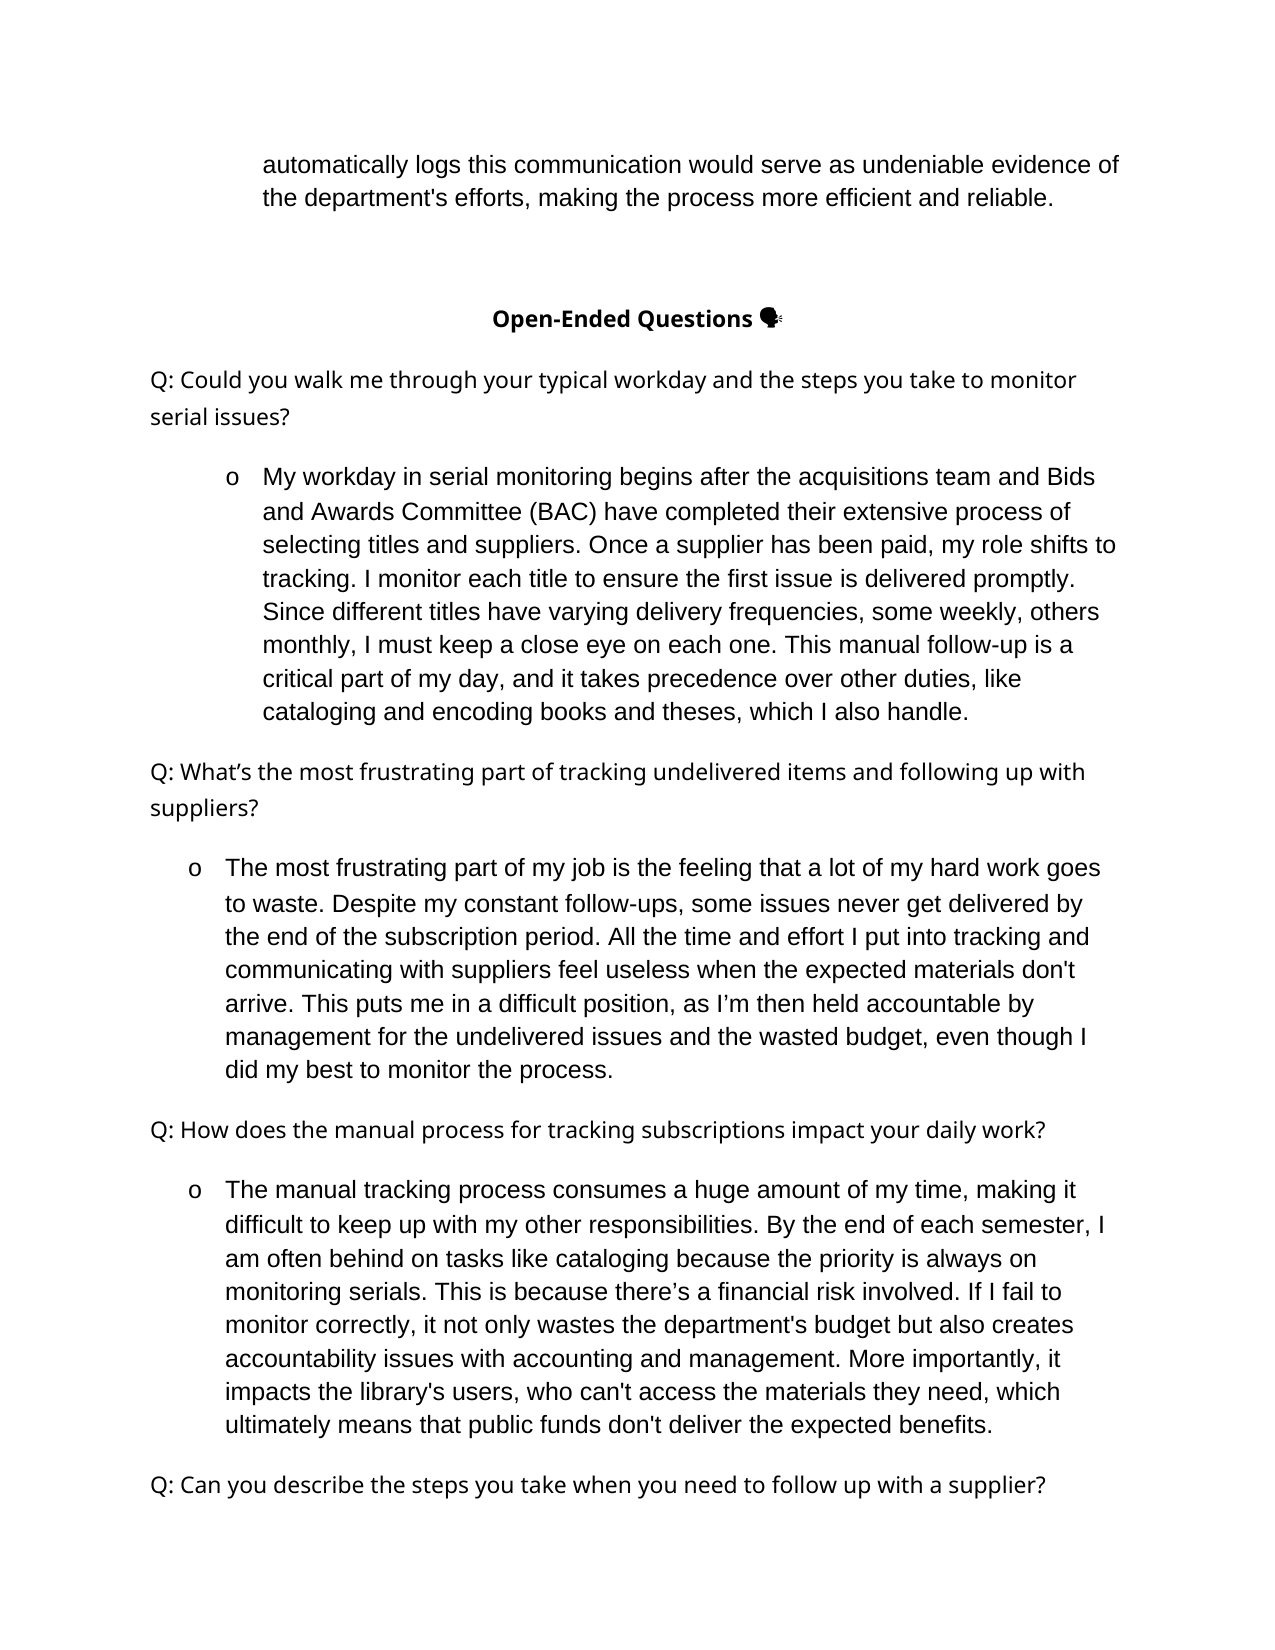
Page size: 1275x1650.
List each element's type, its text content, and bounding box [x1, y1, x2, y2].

text Q: Could you walk me through your typical workday and the steps you take to monitor serial issues? [150, 364, 1125, 432]
text Q: Can you describe the steps you take when you need to follow up with a supplier? [150, 1469, 1125, 1500]
list My workday in serial monitoring begins after the acquisitions team and Bids and Awards Committee (BAC) have completed their extensive process of selecting titles and suppliers. Once a supplier has been paid, my role shifts to tracking. I monitor each title to ensure the first issue is delivered promptly. Since different titles have varying delivery frequencies, some weekly, others monthly, I must keep a close eye on each one. This manual follow-up is a critical part of my day, and it takes precedence over other duties, like cataloging and encoding books and theses, which I also handle. [225, 462, 1125, 726]
list The manual tracking process consumes a huge amount of my time, making it difficult to keep up with my other responsibilities. By the end of each semester, I am often behind on tasks like cataloging because the priority is always on monitoring serials. This is because there’s a financial risk involved. If I fail to monitor correctly, it not only wastes the department's budget but also creates accountability issues with accounting and management. More importantly, it impacts the library's users, who can't access the materials they need, which ultimately means that public funds don't deliver the expected benefits. [187, 1175, 1125, 1439]
text Q: How does the manual process for tracking subscriptions impact your daily work? [150, 1113, 1125, 1145]
text Q: What’s the most frustrating part of tracking undelivered items and following up with suppliers? [150, 756, 1125, 823]
list The most frustrating part of my job is the feeling that a lot of my hard work goes to waste. Despite my constant follow-ups, some issues never get delivered by the end of the subscription period. All the time and effort I put into tracking and communicating with suppliers feel useless when the expected materials don't arrive. This puts me in a difficult position, as I’m then held accountable by management for the undelivered issues and the wasted budget, even though I did my best to monitor the process. [187, 853, 1125, 1084]
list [225, 150, 1125, 212]
text Open-Ended Questions 🗣️ [150, 303, 1125, 334]
